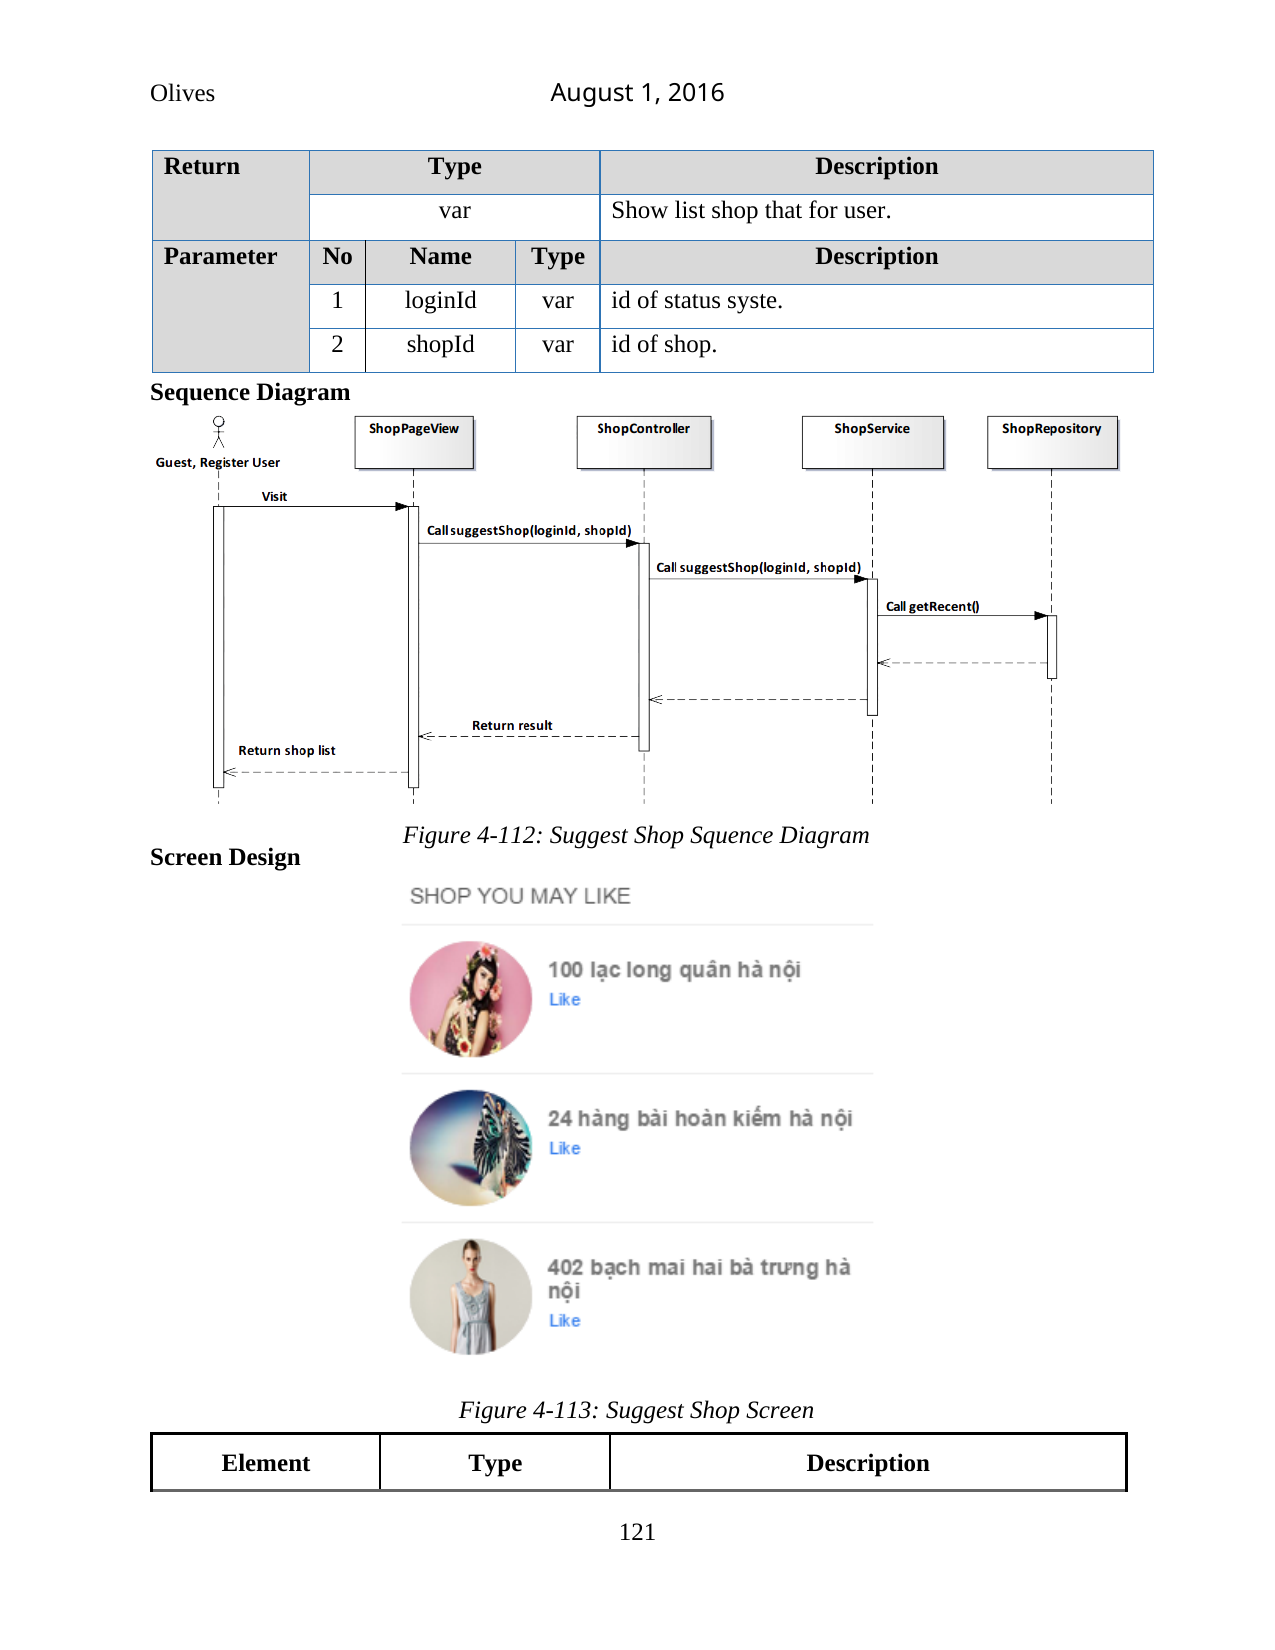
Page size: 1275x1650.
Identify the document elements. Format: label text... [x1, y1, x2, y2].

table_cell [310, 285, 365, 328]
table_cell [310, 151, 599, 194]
subtitle Screen Design [150, 842, 1125, 871]
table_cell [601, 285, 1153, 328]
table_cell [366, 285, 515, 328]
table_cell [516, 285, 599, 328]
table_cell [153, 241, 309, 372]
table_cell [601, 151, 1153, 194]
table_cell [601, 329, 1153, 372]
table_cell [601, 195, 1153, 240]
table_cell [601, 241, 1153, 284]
subtitle Sequence Diagram [150, 377, 1125, 406]
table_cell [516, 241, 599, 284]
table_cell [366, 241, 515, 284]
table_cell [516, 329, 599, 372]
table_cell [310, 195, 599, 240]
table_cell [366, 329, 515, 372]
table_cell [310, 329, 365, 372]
picture [150, 408, 1125, 824]
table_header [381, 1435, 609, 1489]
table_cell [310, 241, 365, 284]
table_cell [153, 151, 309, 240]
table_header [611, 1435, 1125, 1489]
picture [401, 873, 874, 1366]
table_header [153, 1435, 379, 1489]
